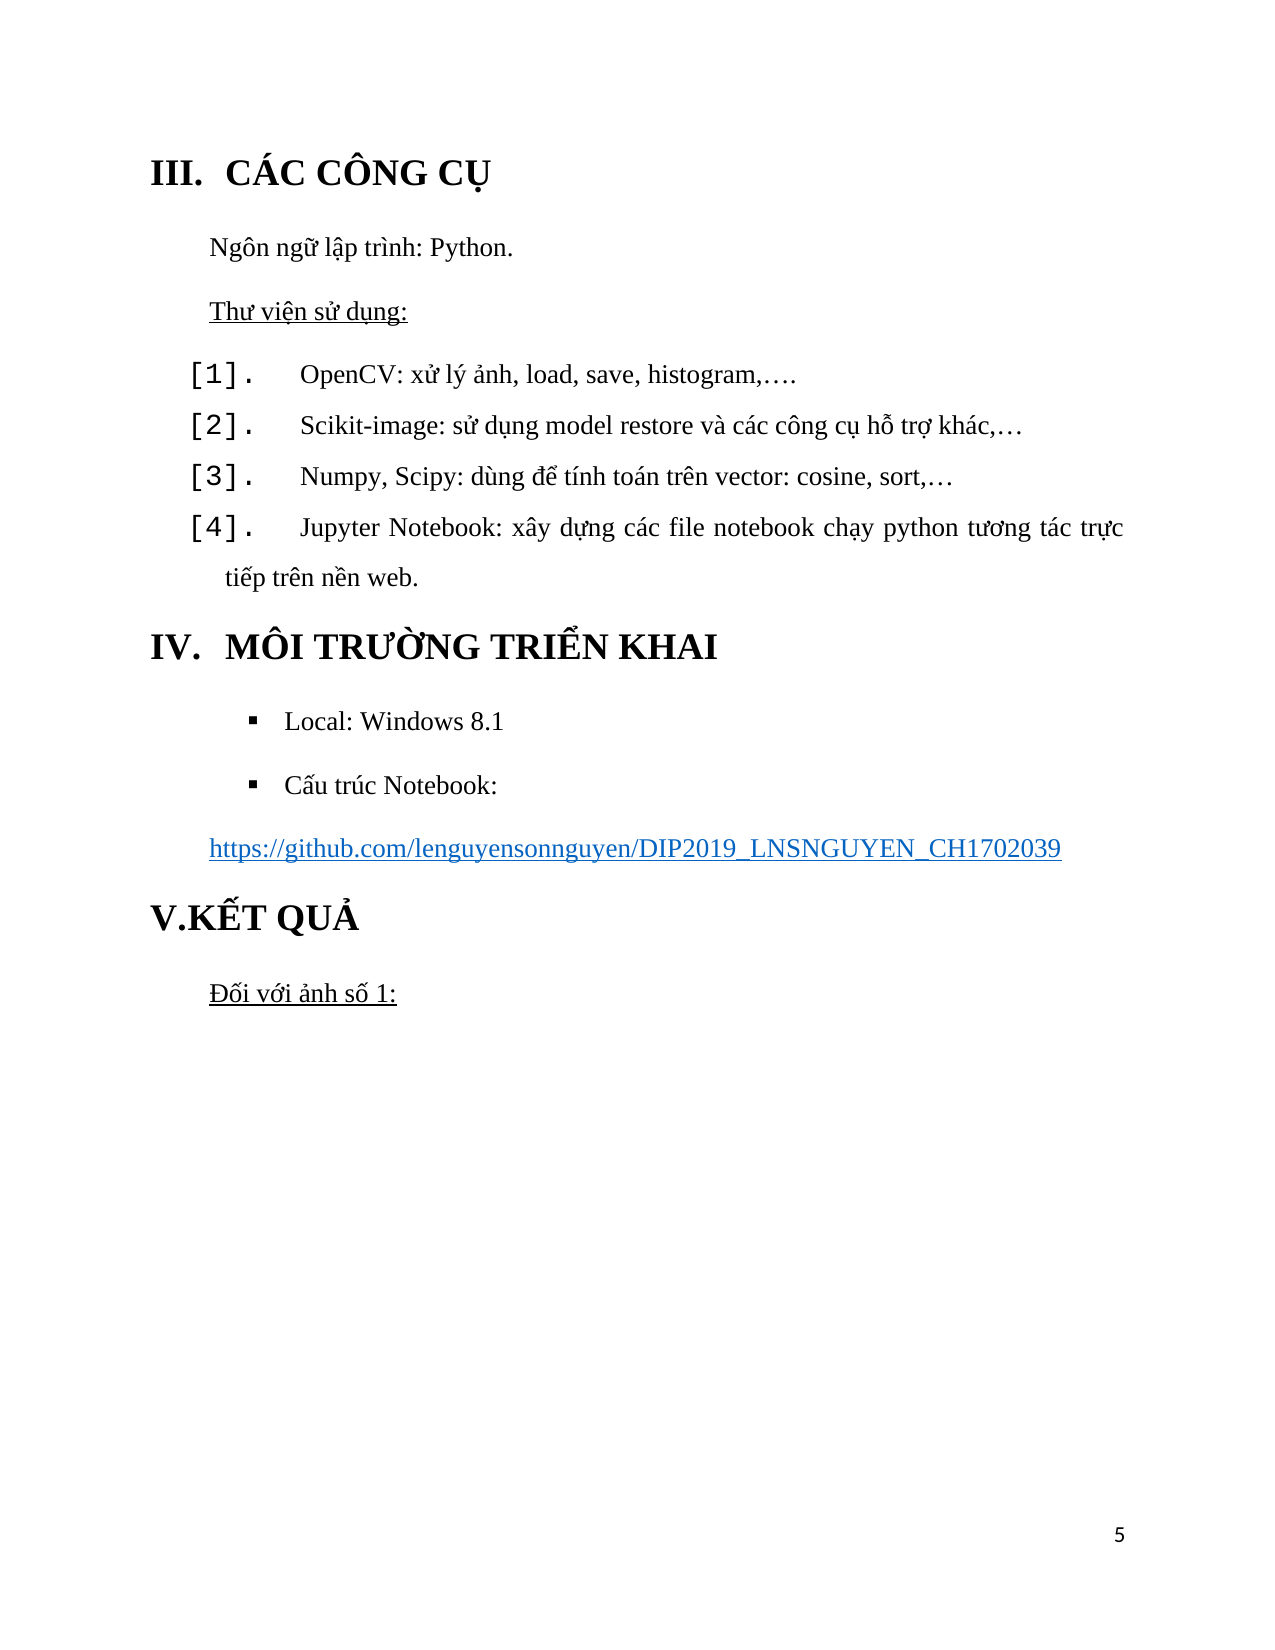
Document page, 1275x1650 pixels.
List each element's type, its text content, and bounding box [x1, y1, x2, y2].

text Thư viện sử dụng: [150, 295, 1125, 326]
list OpenCV: xử lý ảnh, load, save, histogram,…. [187, 358, 1125, 392]
list Local: Windows 8.1 [247, 705, 1125, 737]
text Đối với ảnh số 1: [150, 977, 1125, 1008]
text https://github.com/lenguyensonnguyen/DIP2019_LNSNGUYEN_CH1702039 [150, 832, 1125, 864]
list Numpy, Scipy: dùng để tính toán trên vector: cosine, sort,… [187, 460, 1125, 494]
list Scikit-image: sử dụng model restore và các công cụ hỗ trợ khác,… [187, 409, 1125, 443]
list KẾT QUẢ [150, 896, 1125, 939]
list Cấu trúc Notebook: [247, 769, 1125, 800]
text Ngôn ngữ lập trình: Python. [150, 231, 1125, 262]
list CÁC CÔNG CỤ [150, 150, 1125, 193]
list Jupyter Notebook: xây dựng các file notebook chạy python tương tác trực tiếp trên nền web. [187, 511, 1125, 592]
list MÔI TRƯỜNG TRIỂN KHAI [150, 624, 1125, 667]
